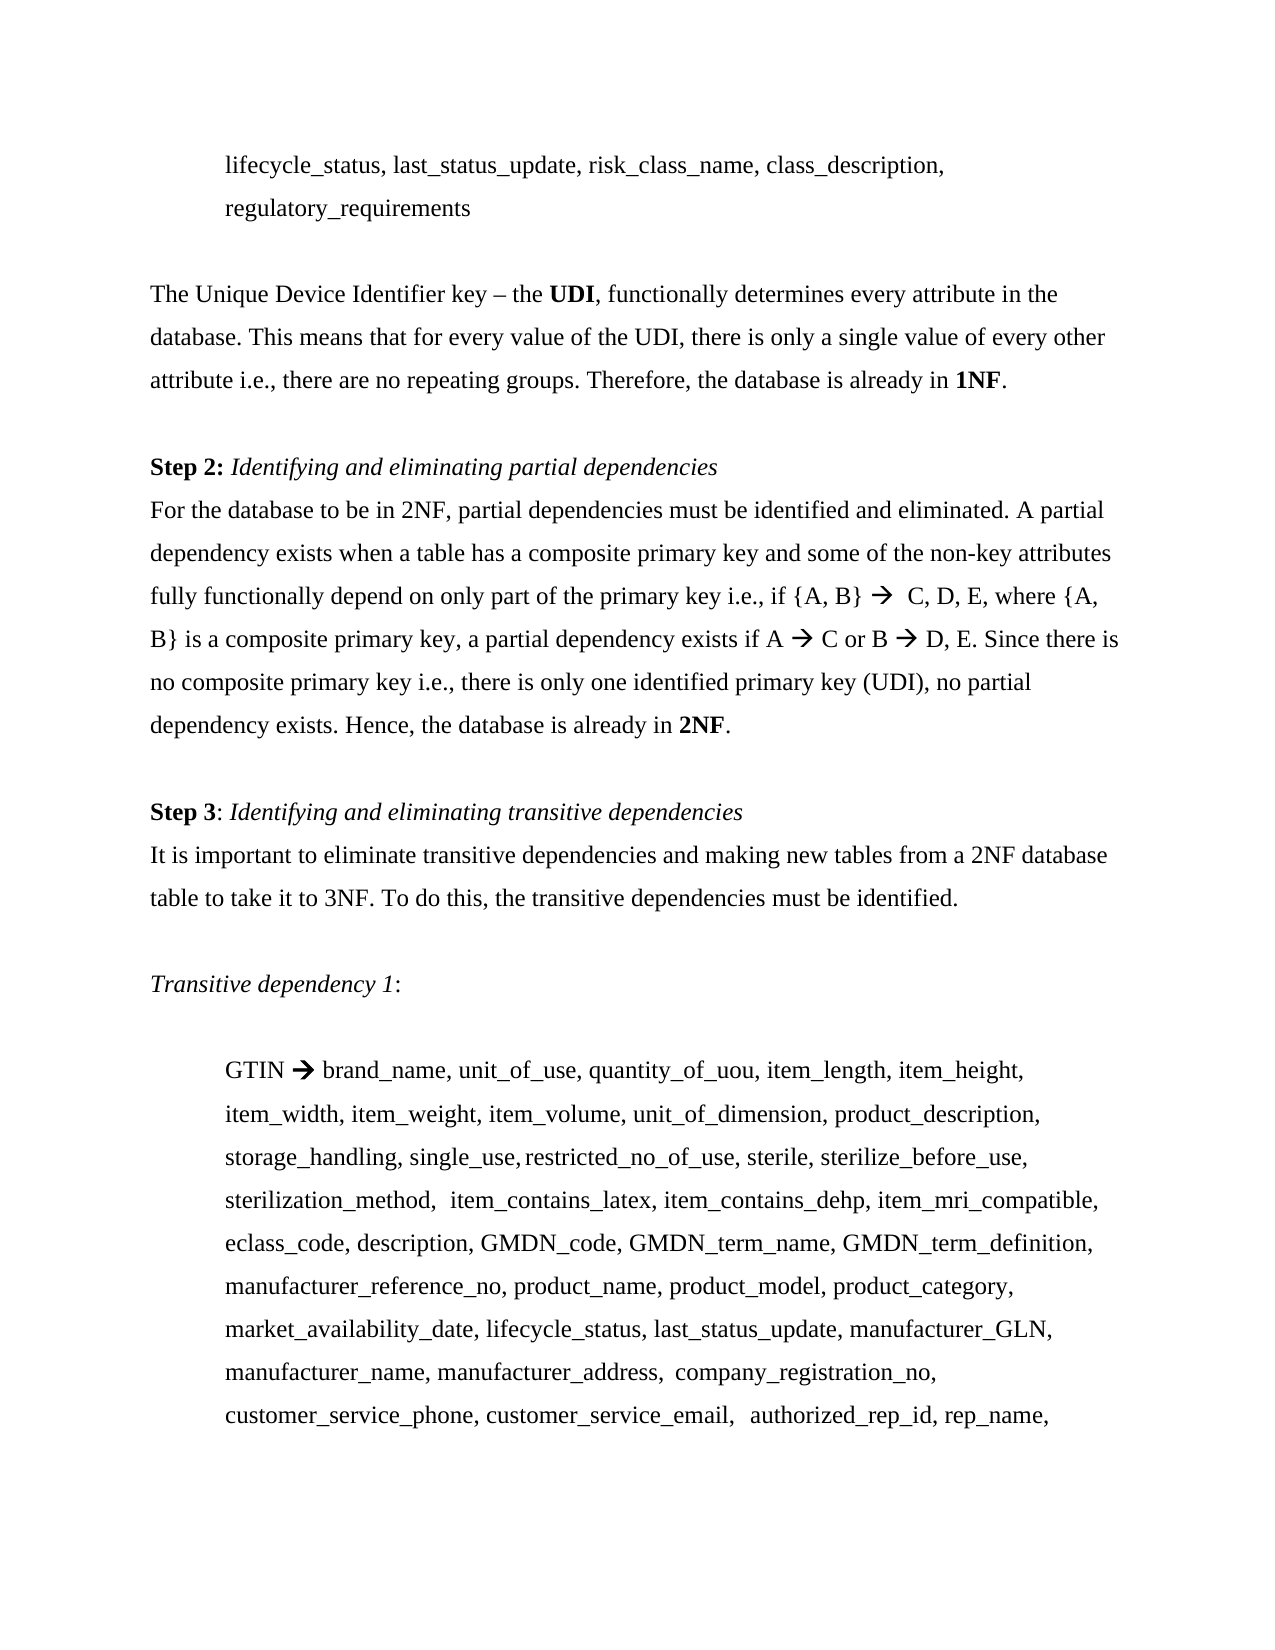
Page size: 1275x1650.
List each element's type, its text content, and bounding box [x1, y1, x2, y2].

text Step 2: Identifying and eliminating partial dependencies [150, 452, 1125, 481]
text Step 3: Identifying and eliminating transitive dependencies [150, 797, 1125, 826]
text Transitive dependency 1: [150, 969, 1125, 998]
text For the database to be in 2NF, partial dependencies must be identified and eliminated. A partial dependency exists when a table has a composite primary key and some of the non-key attributes fully functionally depend on only part of the primary key i.e., if {A, B} C, D, E, where {A, B} is a composite primary key, a partial dependency exists if A C or B D, E. Since there is no composite primary key i.e., there is only one identified primary key (UDI), no partial dependency exists. Hence, the database is already in 2NF. [150, 495, 1125, 739]
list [225, 150, 1125, 222]
text It is important to eliminate transitive dependencies and making new tables from a 2NF database table to take it to 3NF. To do this, the transitive dependencies must be identified. [150, 840, 1125, 912]
list The Unique Device Identifier key – the UDI, functionally determines every attribute in the database. This means that for every value of the UDI, there is only a single value of every other attribute i.e., there are no repeating groups. Therefore, the database is already in 1NF. [150, 279, 1125, 394]
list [225, 1056, 1125, 1429]
